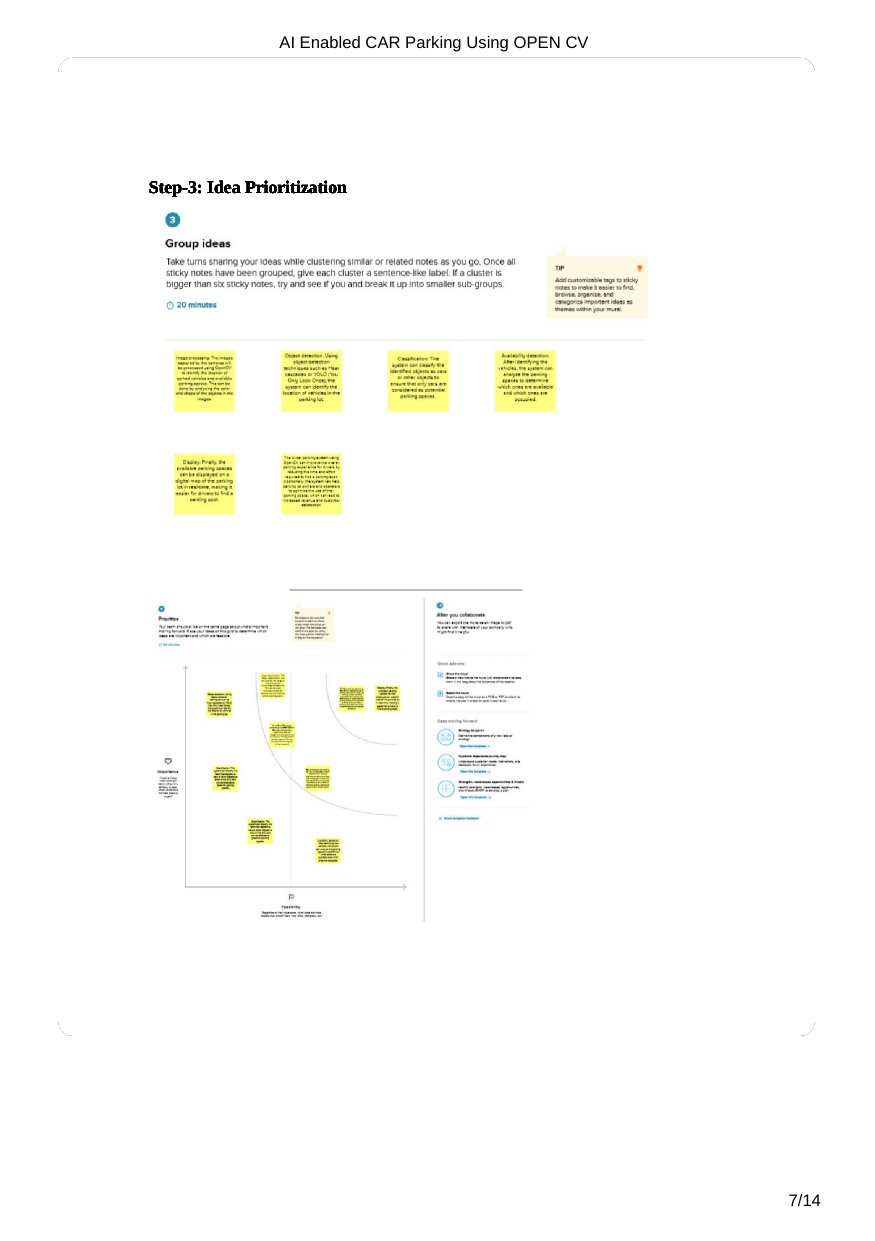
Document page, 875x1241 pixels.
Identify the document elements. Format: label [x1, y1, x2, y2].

picture [57, 57, 815, 1036]
